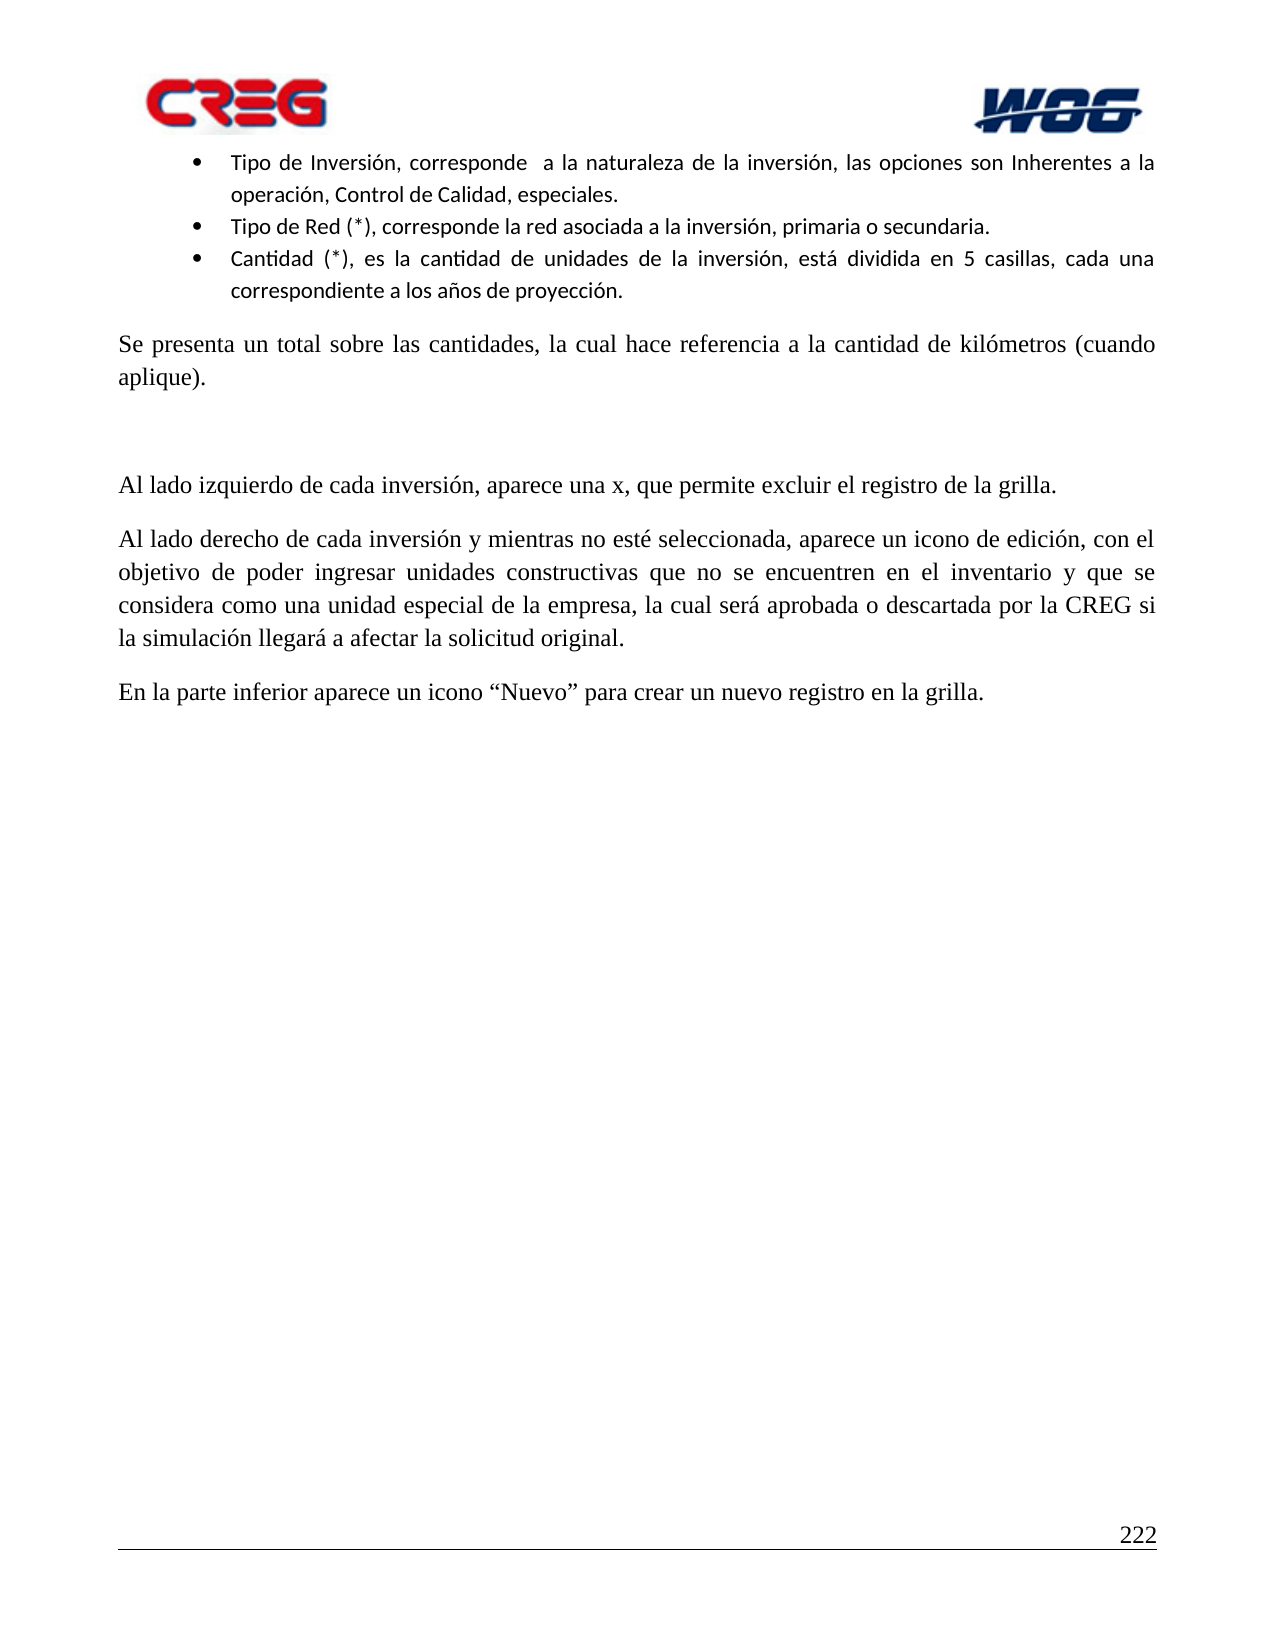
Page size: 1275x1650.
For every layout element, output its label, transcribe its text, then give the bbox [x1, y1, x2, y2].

text Al lado derecho de cada inversión y mientras no esté seleccionada, aparece un icono de edición, con el objetivo de poder ingresar unidades constructivas que no se encuentren en el inventario y que se considera como una unidad especial de la empresa, la cual será aprobada o descartada por la CREG si la simulación llegará a afectar la solicitud original. [118, 524, 1157, 652]
text Se presenta un total sobre las cantidades, la cual hace referencia a la cantidad de kilómetros (cuando aplique). [118, 329, 1157, 391]
picture [118, 73, 353, 135]
text Al lado izquierdo de cada inversión, aparece una x, que permite excluir el registro de la grilla. [118, 470, 1157, 499]
list Cantidad (*), es la cantidad de unidades de la inversión, está dividida en 5 casillas, cada una correspondiente a los años de proyección. [193, 244, 1157, 304]
text En la parte inferior aparece un icono “Nuevo” para crear un nuevo registro en la grilla. [118, 677, 1157, 706]
list Tipo de Inversión, corresponde a la naturaleza de la inversión, las opciones son Inherentes a la operación, Control de Calidad, especiales. [193, 148, 1157, 208]
list Tipo de Red (*), corresponde la red asociada a la inversión, primaria o secundaria. [193, 212, 1157, 240]
picture [971, 83, 1147, 135]
